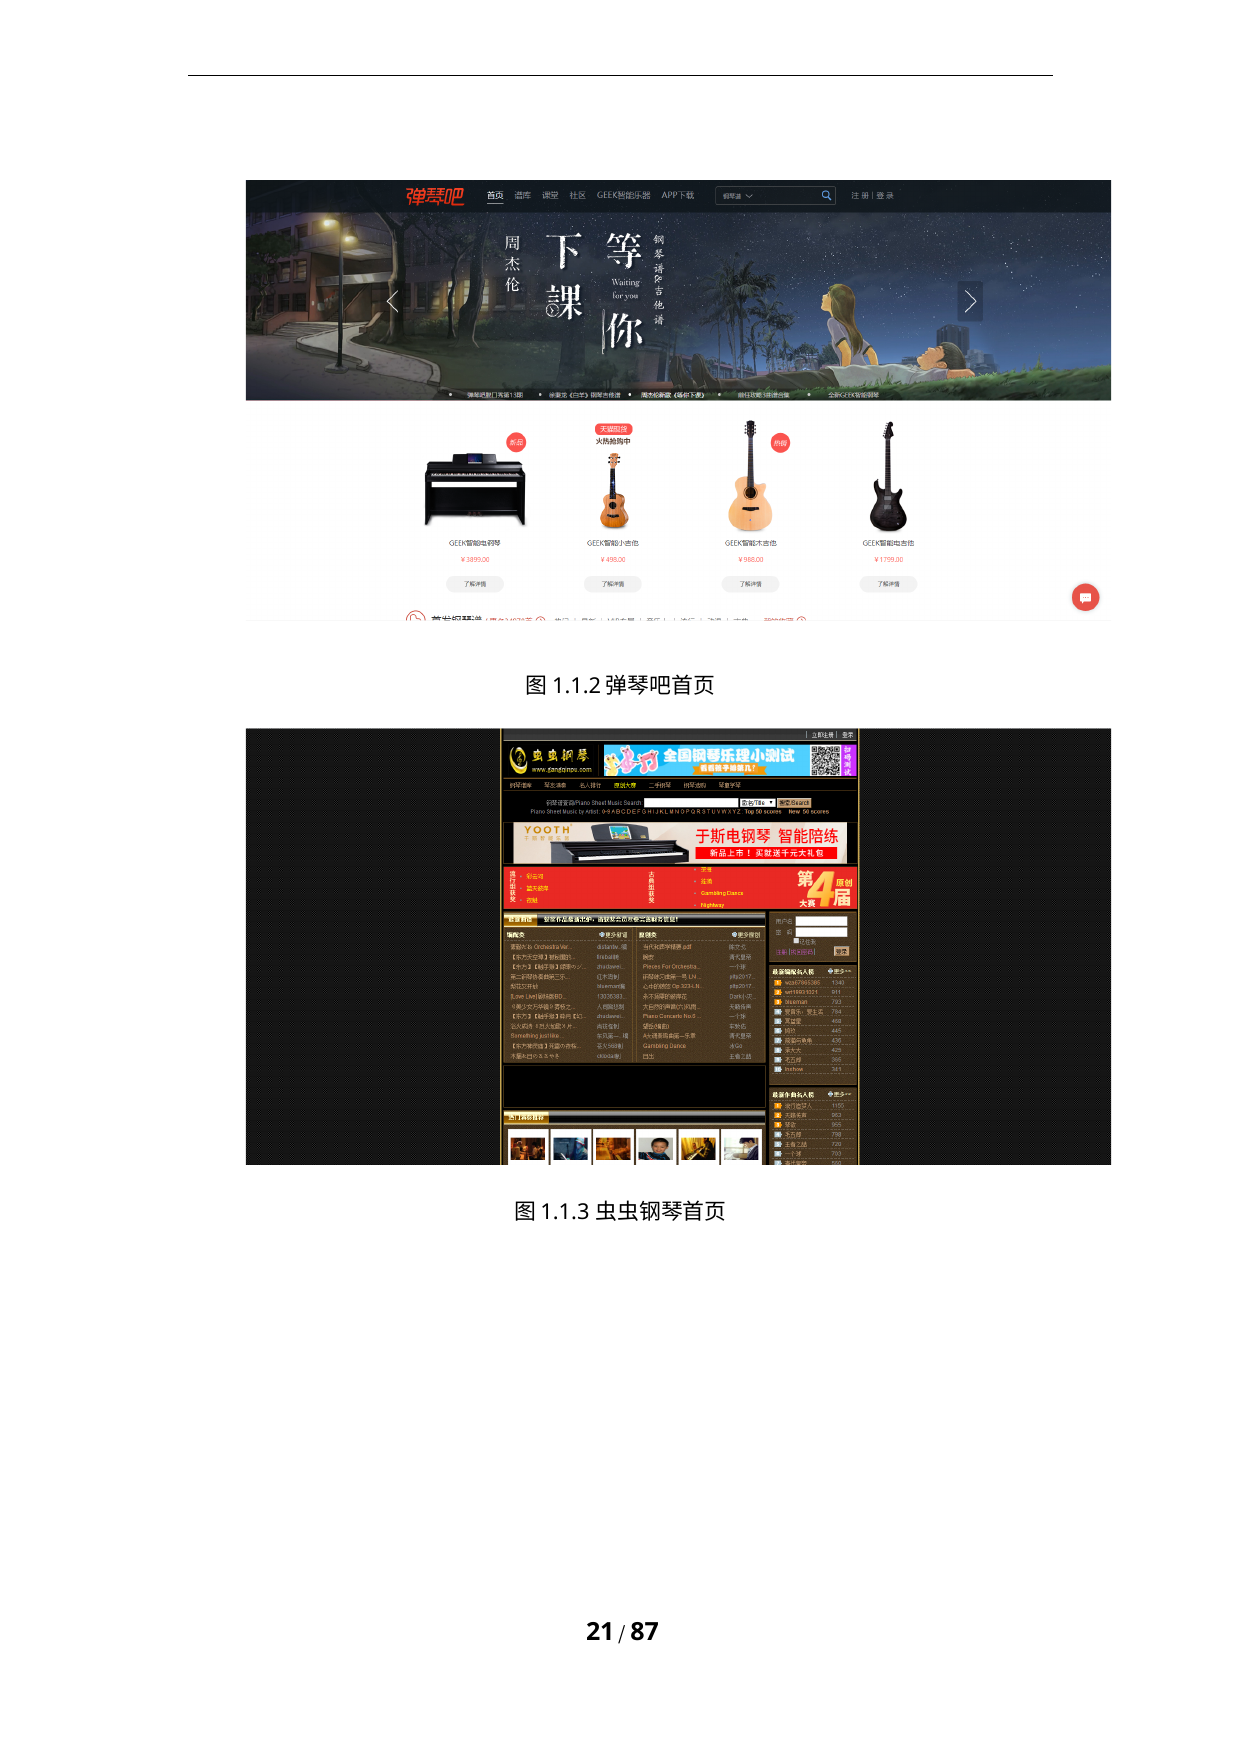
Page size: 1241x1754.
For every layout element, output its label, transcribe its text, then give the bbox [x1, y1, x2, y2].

text 图1.1.2弹琴吧首页 [187, 664, 1053, 703]
picture [245, 180, 1112, 621]
picture [245, 728, 1112, 1165]
text 图1.1.3 虫虫钢琴首页 [187, 1190, 1053, 1230]
